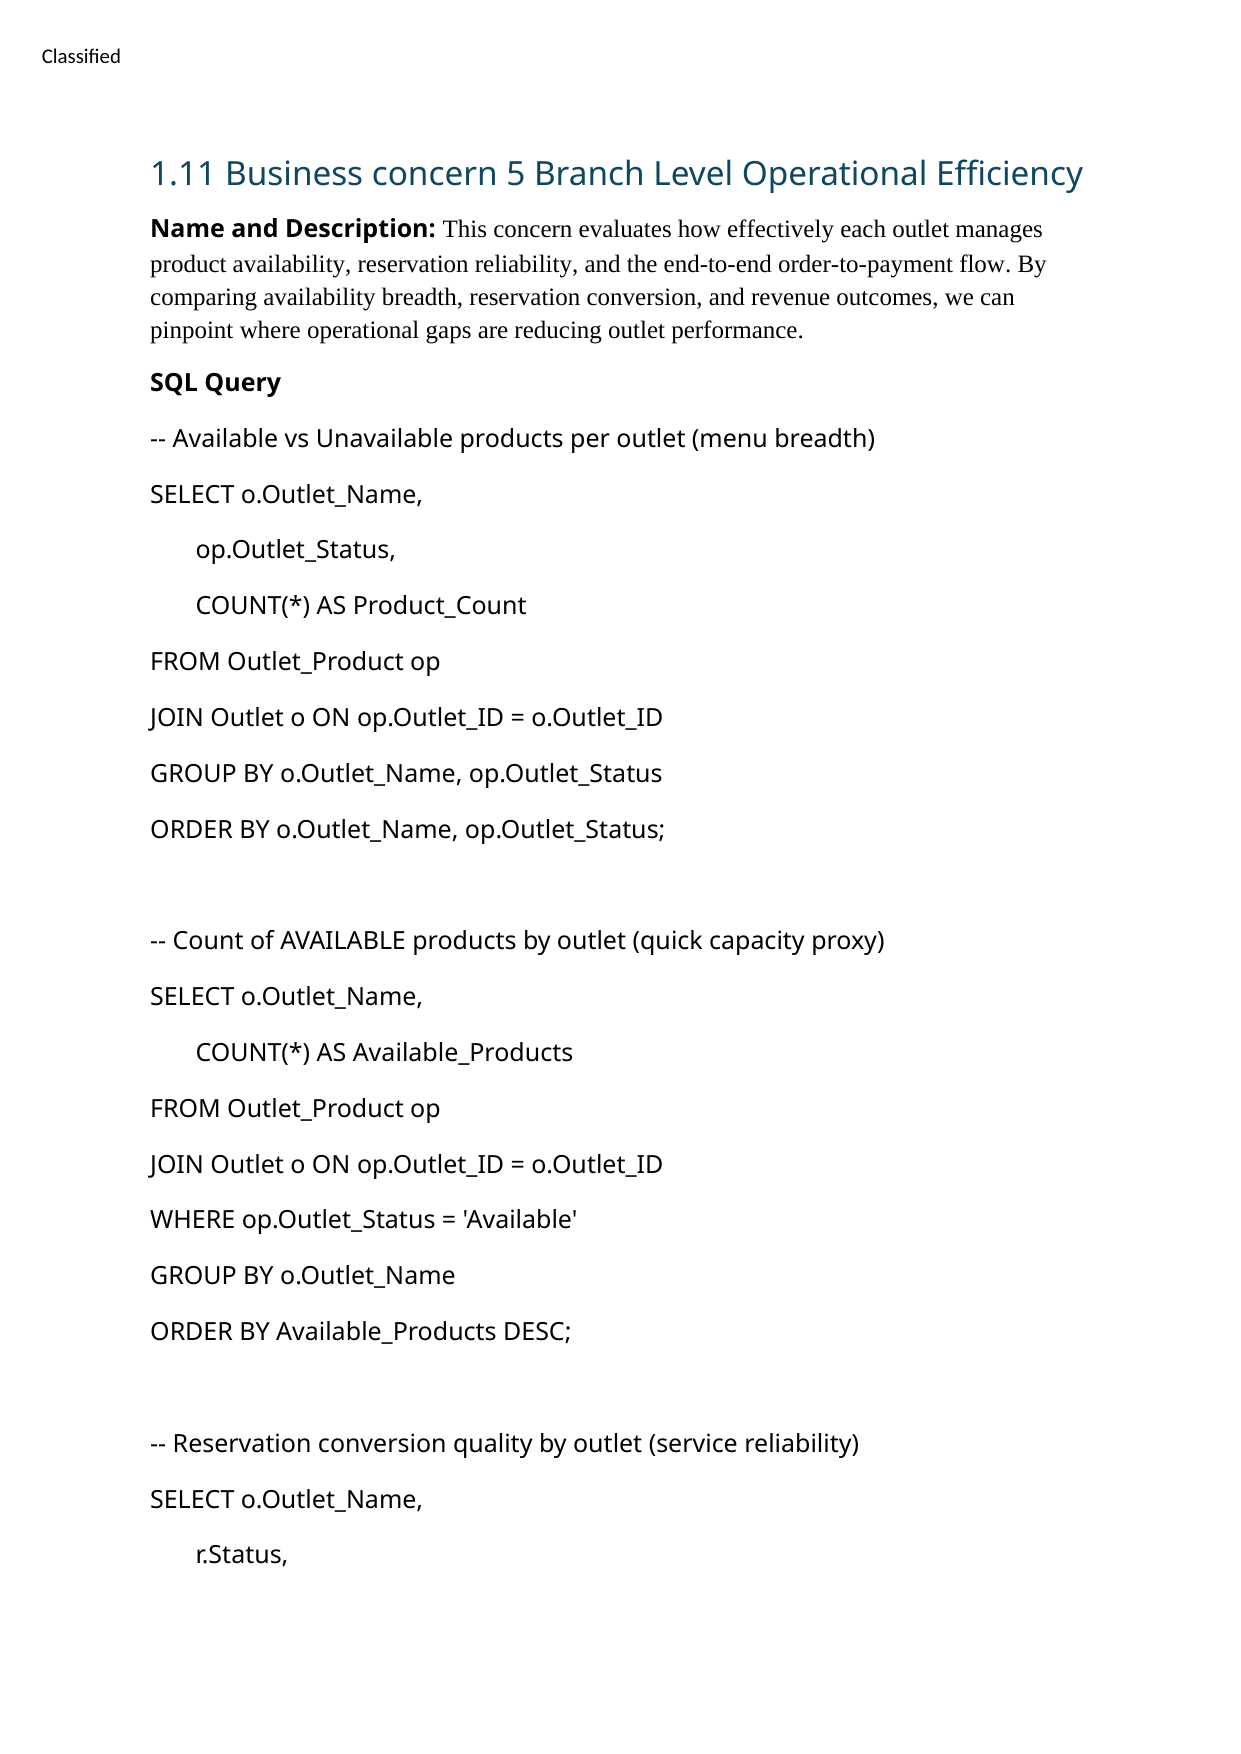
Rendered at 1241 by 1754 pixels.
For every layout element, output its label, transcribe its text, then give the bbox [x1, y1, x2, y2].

text GROUP BY o.Outlet_Name, op.Outlet_Status [150, 755, 1090, 789]
text SELECT o.Outlet_Name, [150, 476, 1090, 510]
text COUNT(*) AS Available_Products [150, 1034, 1090, 1069]
text FROM Outlet_Product op [150, 644, 1090, 678]
text JOIN Outlet o ON op.Outlet_ID = o.Outlet_ID [150, 699, 1090, 734]
text -- Reservation conversion quality by outlet (service reliability) [150, 1425, 1090, 1459]
text JOIN Outlet o ON op.Outlet_ID = o.Outlet_ID [150, 1146, 1090, 1180]
text -- Available vs Unavailable products per outlet (menu breadth) [150, 420, 1090, 454]
text WHERE op.Outlet_Status = 'Available' [150, 1202, 1090, 1236]
text Name and Description: This concern evaluates how effectively each outlet manages product availability, reservation reliability, and the end-to-end order-to-payment flow. By comparing availability breadth, reservation conversion, and revenue outcomes, we can pinpoint where operational gaps are reducing outlet performance. [150, 211, 1090, 344]
text -- Count of AVAILABLE products by outlet (quick capacity proxy) [150, 923, 1090, 957]
text op.Outlet_Status, [150, 532, 1090, 566]
text ORDER BY o.Outlet_Name, op.Outlet_Status; [150, 811, 1090, 845]
text SELECT o.Outlet_Name, [150, 1481, 1090, 1515]
text ORDER BY Available_Products DESC; [150, 1314, 1090, 1348]
text GROUP BY o.Outlet_Name [150, 1258, 1090, 1292]
subtitle Business concern 5 Branch Level Operational Efficiency [150, 150, 1090, 195]
text COUNT(*) AS Product_Count [150, 588, 1090, 622]
text SELECT o.Outlet_Name, [150, 979, 1090, 1013]
text r.Status, [150, 1537, 1090, 1571]
text FROM Outlet_Product op [150, 1090, 1090, 1124]
text SQL Query [150, 364, 1090, 399]
